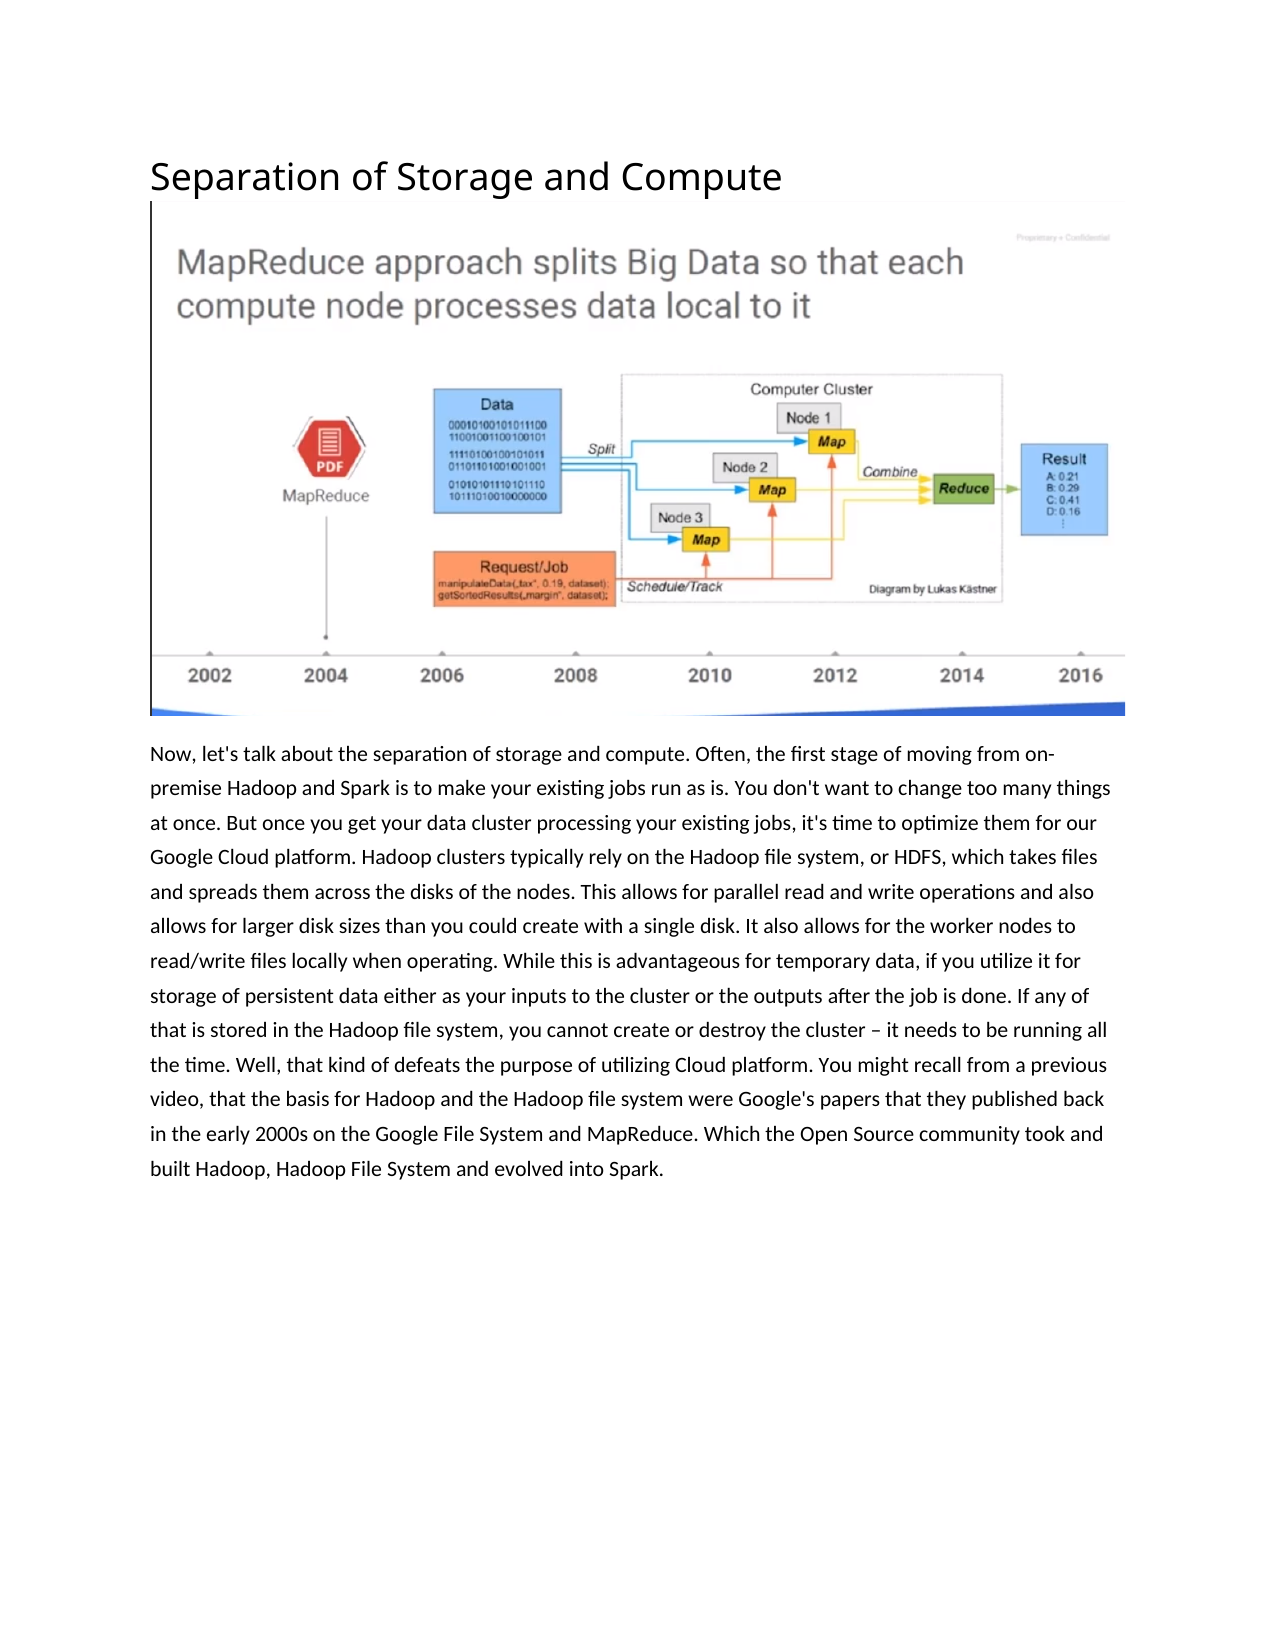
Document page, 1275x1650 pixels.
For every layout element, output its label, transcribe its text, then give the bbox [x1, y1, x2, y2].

picture [150, 201, 1125, 716]
text Now, let's talk about the separation of storage and compute. Often, the first stage of moving from on-premise Hadoop and Spark is to make your existing jobs run as is. You don't want to change too many things at once. But once you get your data cluster processing your existing jobs, it's time to optimize them for our Google Cloud platform. Hadoop clusters typically rely on the Hadoop file system, or HDFS, which takes files and spreads them across the disks of the nodes. This allows for parallel read and write operations and also allows for larger disk sizes than you could create with a single disk. It also allows for the worker nodes to read/write files locally when operating. While this is advantageous for temporary data, if you utilize it for storage of persistent data either as your inputs to the cluster or the outputs after the job is done. If any of that is stored in the Hadoop file system, you cannot create or destroy the cluster – it needs to be running all the time. Well, that kind of defeats the purpose of utilizing Cloud platform. You might recall from a previous video, that the basis for Hadoop and the Hadoop file system were Google's papers that they published back in the early 2000s on the Google File System and MapReduce. Which the Open Source community took and built Hadoop, Hadoop File System and evolved into Spark. [150, 740, 1125, 1181]
subtitle Separation of Storage and Compute [150, 150, 1125, 201]
